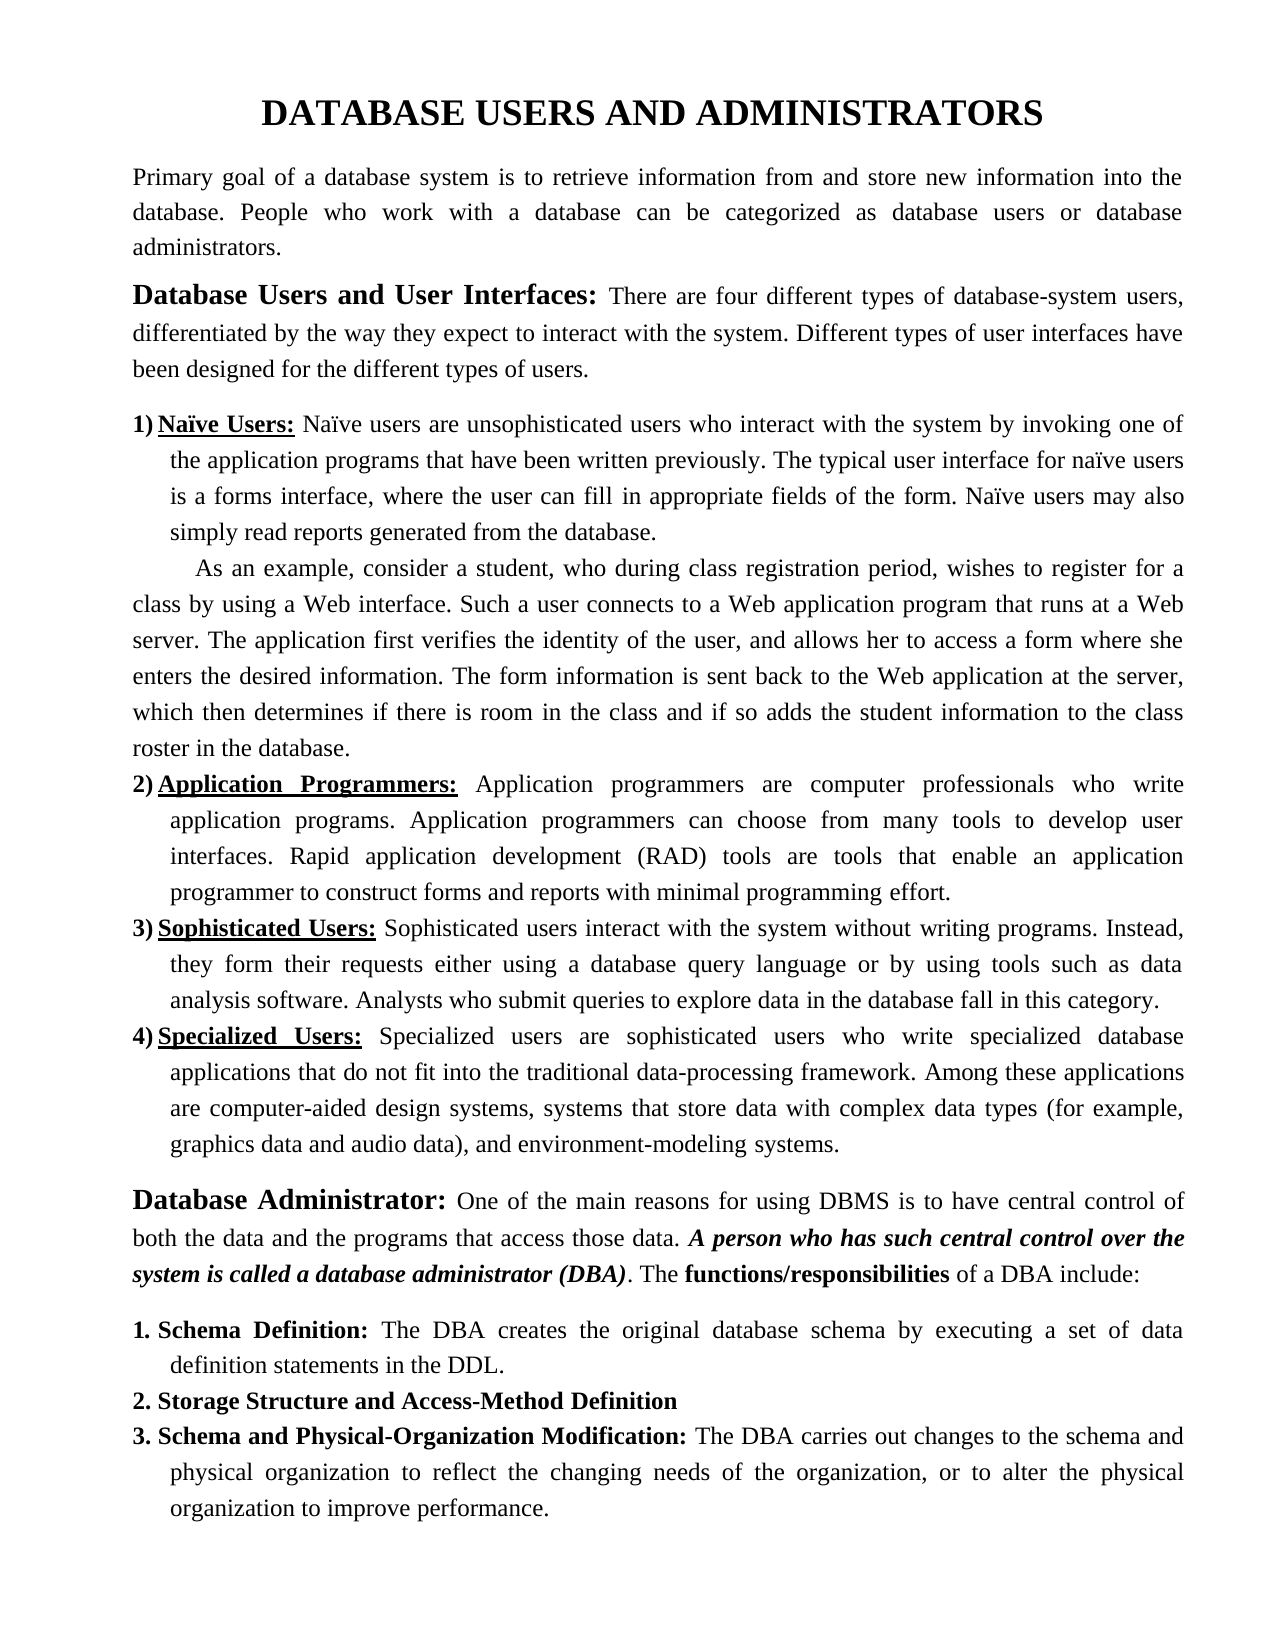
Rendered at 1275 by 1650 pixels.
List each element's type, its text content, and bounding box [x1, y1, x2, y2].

text Database Administrator: One of the main reasons for using DBMS is to have central control of both the data and the programs that access those data. A person who has such central control over the system is called a database administrator (DBA). The functions/responsibilities of a DBA include: [132, 1182, 1186, 1288]
list Application Programmers: Application programmers are computer professionals who write application programs. Application programmers can choose from many tools to develop user interfaces. Rapid application development (RAD) tools are tools that enable an application programmer to construct forms and reports with minimal programming effort. [132, 769, 1184, 906]
list Storage Structure and Access-Method Definition [132, 1386, 1208, 1415]
text As an example, consider a student, who during class registration period, wishes to register for a class by using a Web interface. Such a user connects to a Web application program that runs at a Web server. The application first verifies the identity of the user, and allows her to access a form where she enters the desired information. The form information is sent back to the Web application at the server, which then determines if there is room in the class and if so adds the student information to the class roster in the database. [132, 553, 1185, 762]
list Schema and Physical-Organization Modification: The DBA carries out changes to the schema and physical organization to reflect the changing needs of the organization, or to alter the physical organization to improve performance. [132, 1421, 1185, 1522]
list Specialized Users: Specialized users are sophisticated users who write specialized database applications that do not fit into the traditional data-processing framework. Among these applications are computer-aided design systems, systems that store data with complex data types (for example, graphics data and audio data), and environment-modeling systems. [132, 1021, 1184, 1157]
text Primary goal of a database system is to retrieve information from and store new information into the database. People who work with a database can be categorized as database users or database administrators. [132, 162, 1184, 261]
text DATABASE USERS AND ADMINISTRATORS [128, 90, 1177, 133]
list Sophisticated Users: Sophisticated users interact with the system without writing programs. Instead, they form their requests either using a database query language or by using tools such as data analysis software. Analysts who submit queries to explore data in the database fall in this category. [132, 913, 1184, 1014]
subtitle Schema Definition: The DBA creates the original database schema by executing a set of data definition statements in the DDL. [132, 1315, 1185, 1378]
text Database Users and User Interfaces: There are four different types of database-system users, differentiated by the way they expect to interact with the system. Different types of user interfaces have been designed for the different types of users. [132, 277, 1185, 383]
list Naïve Users: Naïve users are unsophisticated users who interact with the system by invoking one of the application programs that have been written previously. The typical user interface for naïve users is a forms interface, where the user can fill in appropriate fields of the form. Naïve users may also simply read reports generated from the database. [132, 409, 1185, 546]
